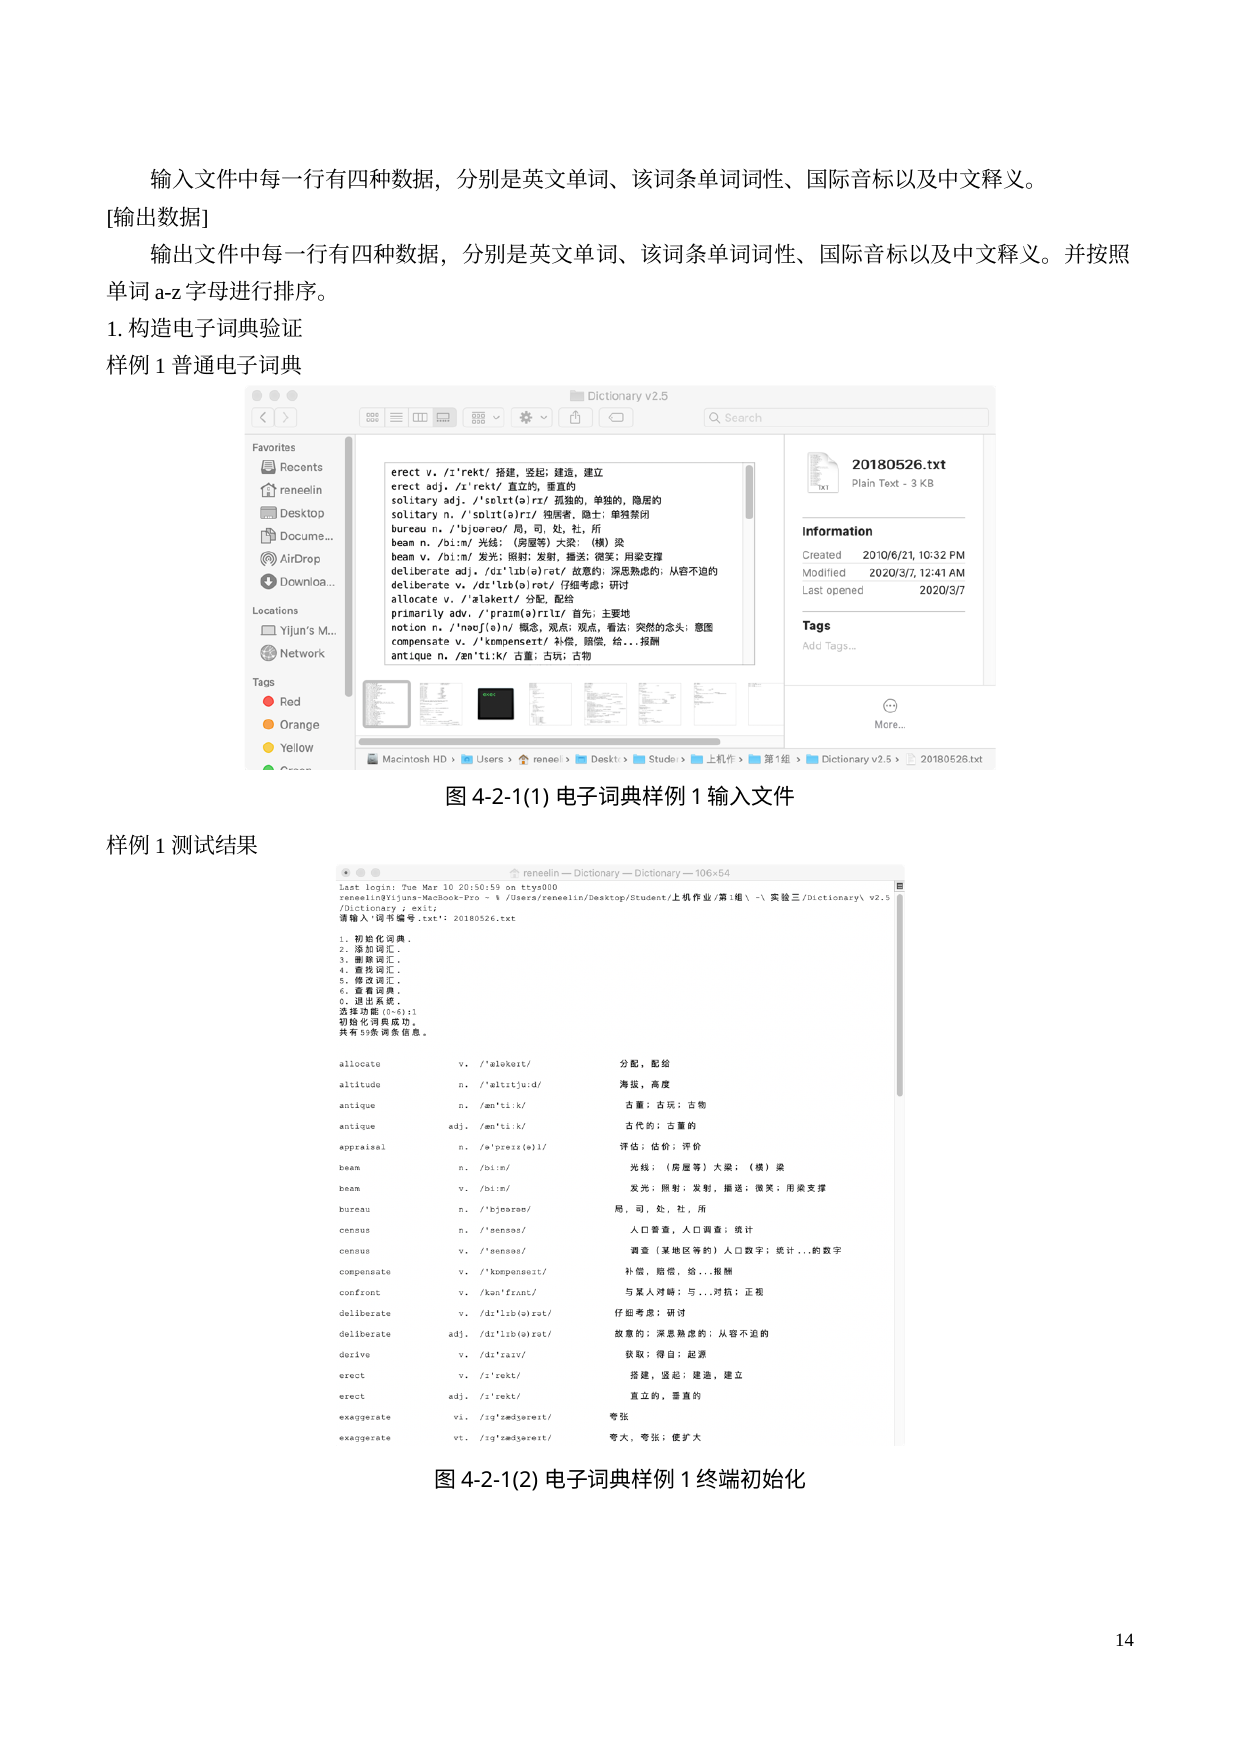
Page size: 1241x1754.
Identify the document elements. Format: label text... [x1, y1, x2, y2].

picture [244, 385, 996, 770]
text 1. 构造电子词典验证 [106, 311, 1134, 343]
picture [335, 864, 905, 1446]
text 图4-2-1(1) 电子词典样例1输入文件 [106, 779, 1134, 811]
text [输出数据] [106, 199, 1134, 232]
text 输出文件中每一行有四种数据，分别是英文单词、该词条单词词性、国际音标以及中文释义。并按照单词a-z字母进行排序。 [106, 236, 1134, 306]
text 输入文件中每一行有四种数据，分别是英文单词、该词条单词词性、国际音标以及中文释义。 [106, 162, 1134, 194]
text 样例1 测试结果 [106, 827, 1134, 860]
text 样例1 普通电子词典 [106, 348, 1134, 381]
text 图4-2-1(2) 电子词典样例1终端初始化 [106, 1462, 1134, 1494]
